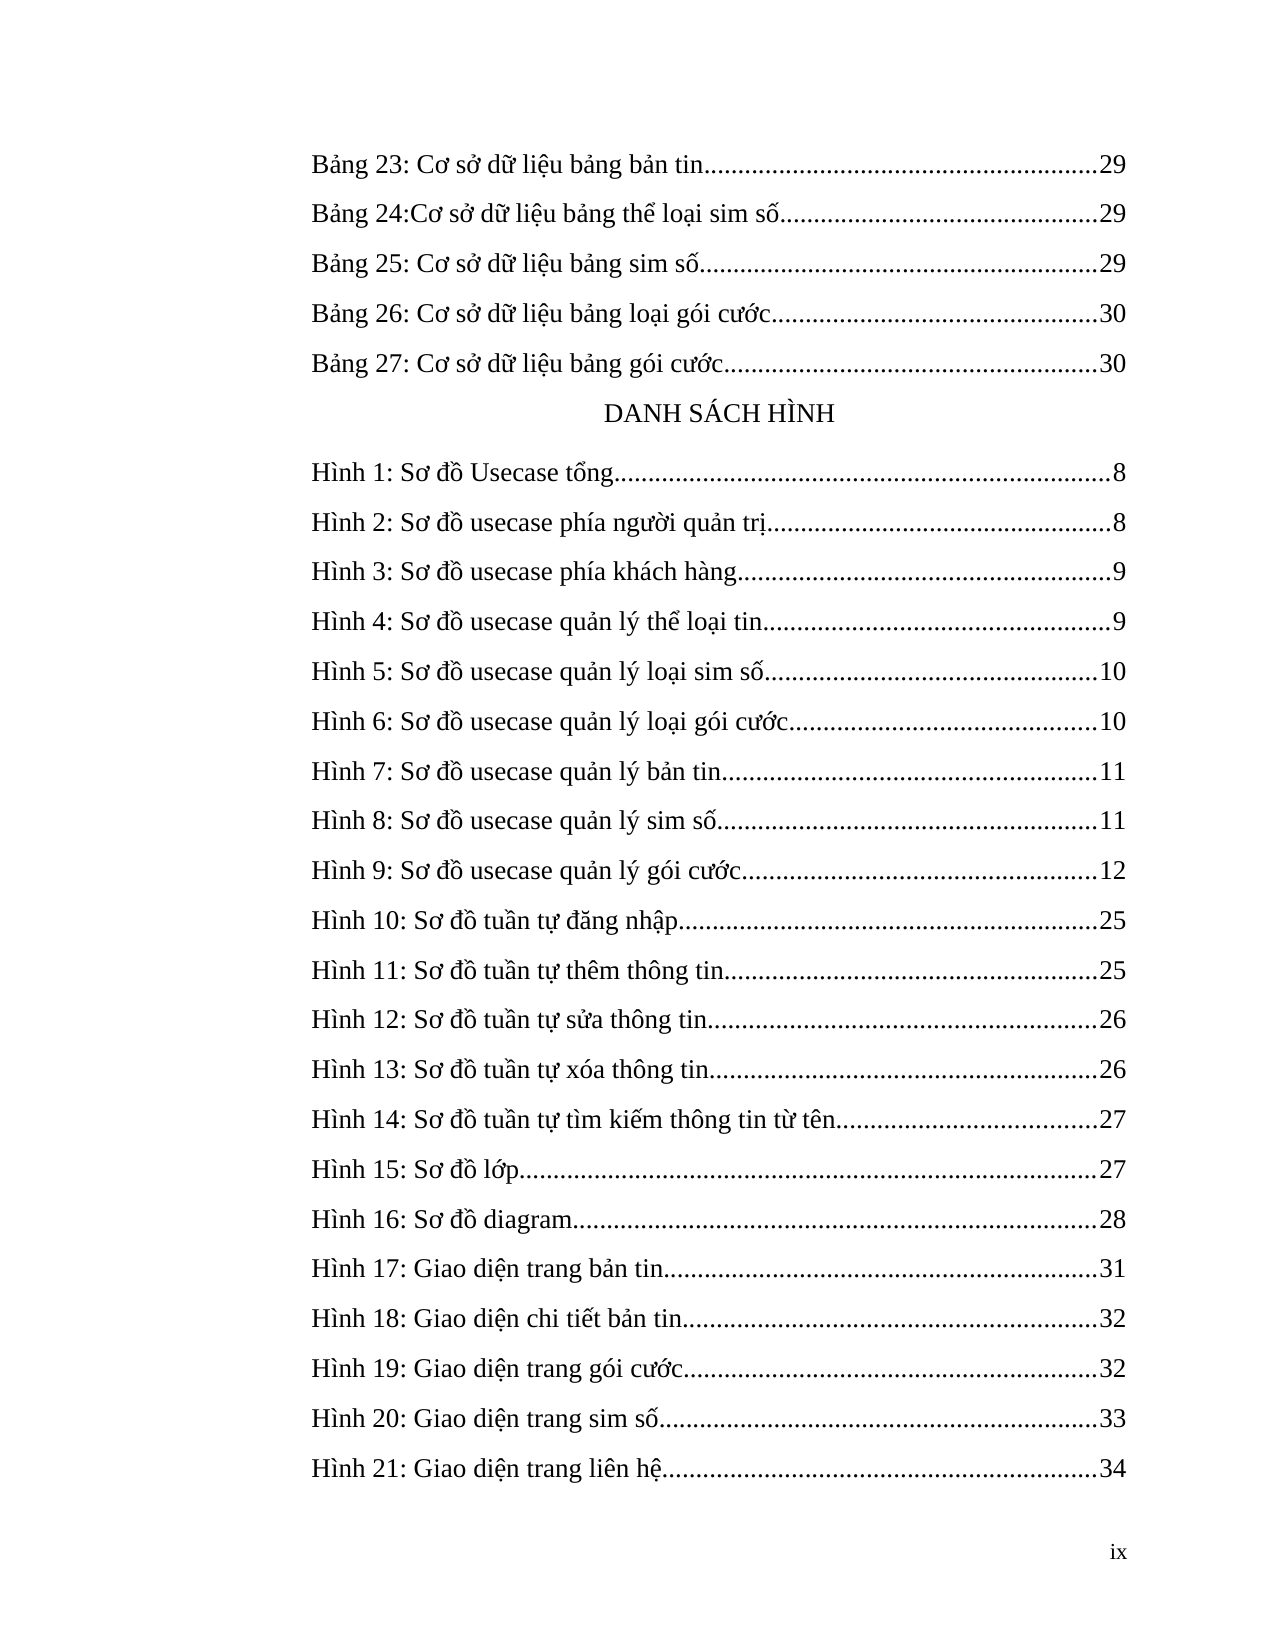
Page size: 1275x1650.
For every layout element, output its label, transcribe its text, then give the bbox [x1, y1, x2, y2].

text Bảng 25: Cơ sở dữ liệu bảng sim số 29 [236, 247, 1127, 278]
text Hình 12: Sơ đồ tuần tự sửa thông tin 26 [236, 1003, 1127, 1035]
text Hình 3: Sơ đồ usecase phía khách hàng 9 [236, 555, 1127, 587]
text Hình 14: Sơ đồ tuần tự tìm kiếm thông tin từ tên 27 [236, 1103, 1127, 1134]
text Hình 21: Giao diện trang liên hệ 34 [236, 1452, 1127, 1483]
text Hình 4: Sơ đồ usecase quản lý thể loại tin 9 [236, 605, 1127, 636]
text Hình 15: Sơ đồ lớp 27 [236, 1153, 1127, 1184]
text Hình 8: Sơ đồ usecase quản lý sim số 11 [236, 804, 1127, 836]
text Bảng 23: Cơ sở dữ liệu bảng bản tin 29 [236, 148, 1127, 179]
text Hình 18: Giao diện chi tiết bản tin 32 [236, 1302, 1127, 1333]
text Hình 5: Sơ đồ usecase quản lý loại sim số 10 [236, 655, 1127, 686]
text Hình 20: Giao diện trang sim số 33 [236, 1402, 1127, 1433]
text Hình 7: Sơ đồ usecase quản lý bản tin 11 [236, 754, 1127, 786]
text Hình 16: Sơ đồ diagram 28 [236, 1203, 1127, 1234]
text Hình 6: Sơ đồ usecase quản lý loại gói cước 10 [236, 705, 1127, 736]
text Hình 2: Sơ đồ usecase phía người quản trị 8 [236, 506, 1127, 537]
text Hình 17: Giao diện trang bản tin 31 [236, 1252, 1127, 1284]
text Hình 13: Sơ đồ tuần tự xóa thông tin 26 [236, 1053, 1127, 1084]
text Hình 9: Sơ đồ usecase quản lý gói cước 12 [236, 854, 1127, 885]
text Hình 11: Sơ đồ tuần tự thêm thông tin 25 [236, 954, 1127, 985]
text Bảng 27: Cơ sở dữ liệu bảng gói cước 30 [236, 347, 1127, 378]
text Bảng 26: Cơ sở dữ liệu bảng loại gói cước 30 [236, 297, 1127, 328]
text Hình 1: Sơ đồ Usecase tổng 8 [236, 456, 1127, 487]
text Hình 10: Sơ đồ tuần tự đăng nhập 25 [236, 904, 1127, 935]
text Bảng 24:Cơ sở dữ liệu bảng thể loại sim số 29 [236, 197, 1127, 229]
text DANH SÁCH HÌNH [236, 397, 1127, 428]
text Hình 19: Giao diện trang gói cước 32 [236, 1352, 1127, 1383]
